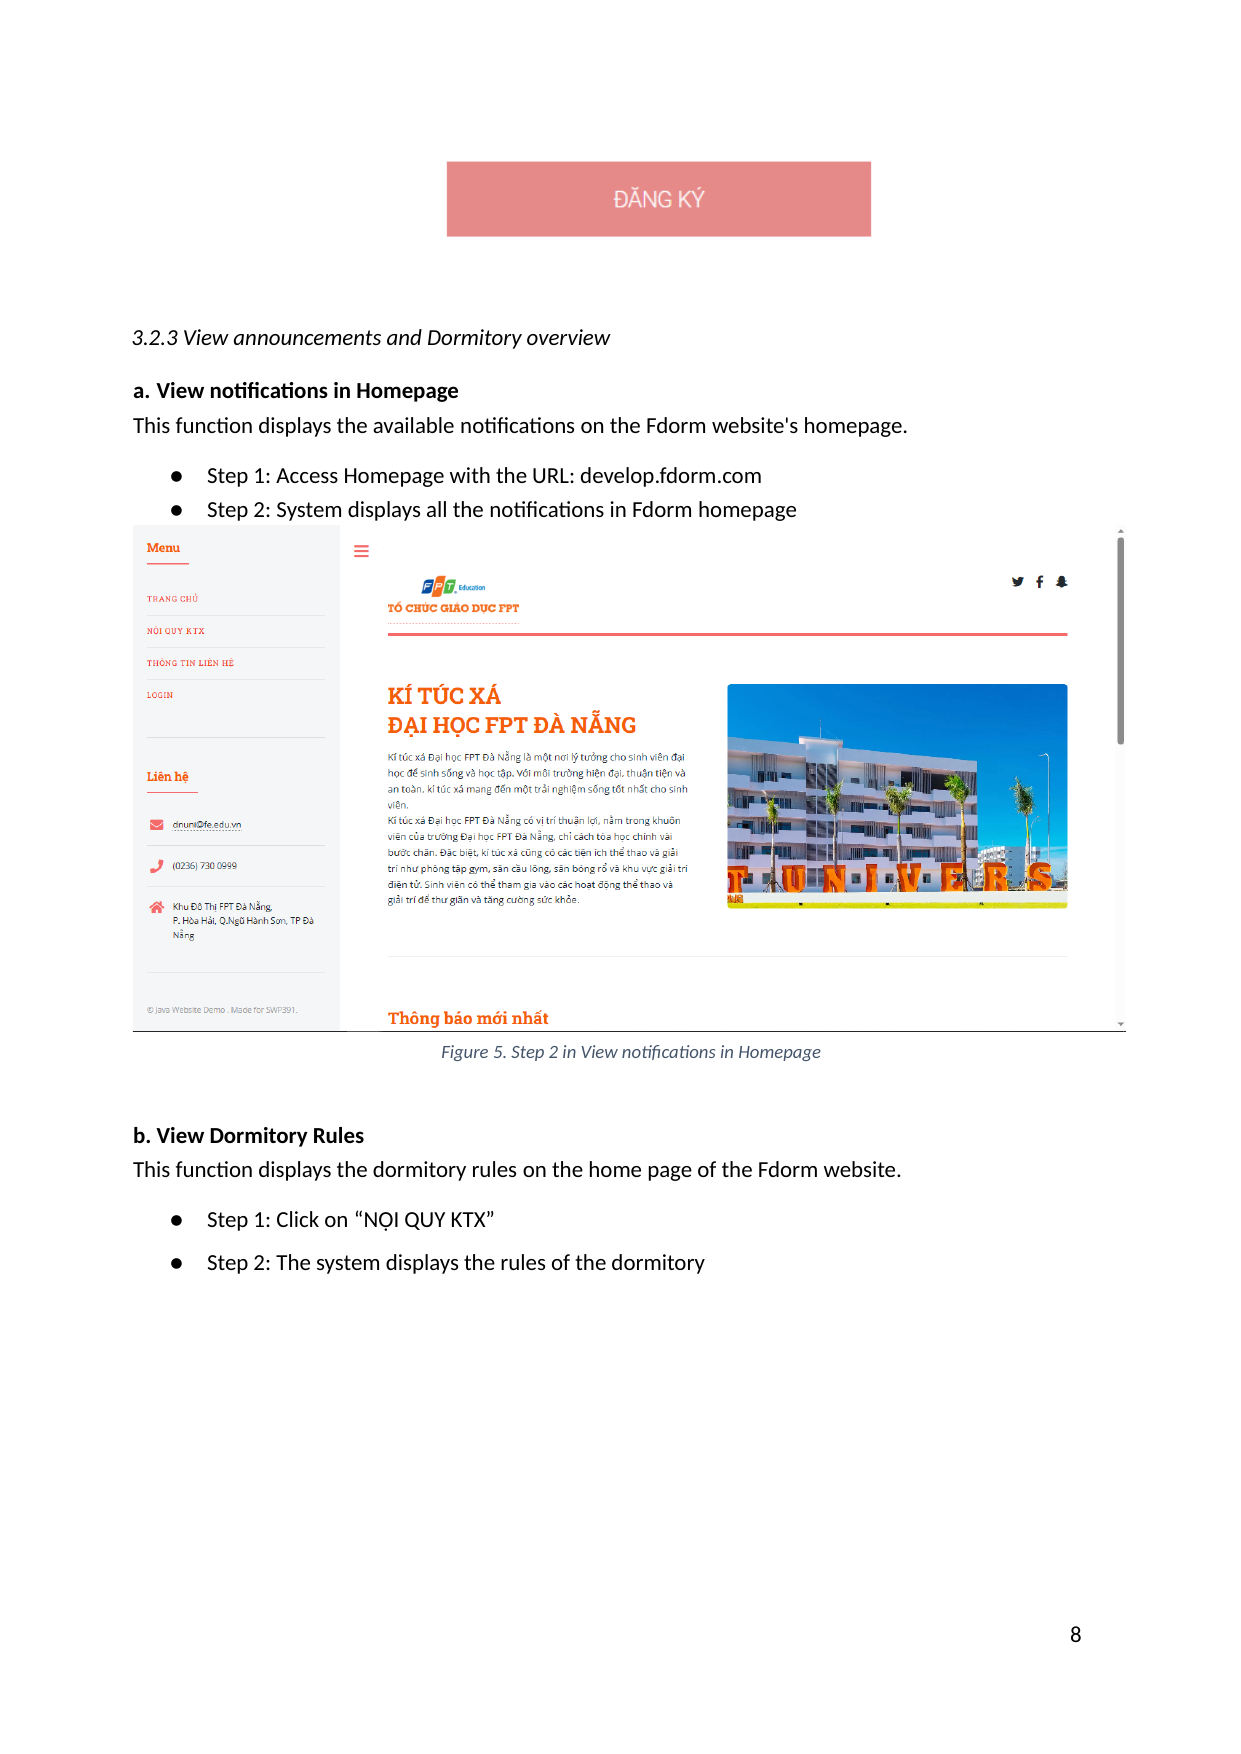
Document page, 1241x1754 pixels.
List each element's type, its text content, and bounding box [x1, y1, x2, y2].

list Step 2: System displays all the notifications in Fdorm homepage [169, 495, 1099, 523]
picture [132, 525, 1126, 1032]
text This function displays the dormitory rules on the home page of the Fdorm website. [133, 1155, 1099, 1183]
text This function displays the available notifications on the Fdorm website's homepage. [133, 411, 1099, 439]
list Step 2: The system displays the rules of the dormitory [169, 1248, 1099, 1276]
list Step 1: Click on “NỘI QUY KTX” [169, 1206, 1099, 1234]
list View notifications in Homepage [133, 376, 1131, 404]
list View Dormitory Rules [133, 1121, 1131, 1149]
picture [432, 150, 884, 252]
text 3.2.3 View announcements and Dormitory overview [131, 323, 869, 351]
list Step 1: Access Homepage with the URL: develop.fdorm.com [169, 461, 1099, 489]
